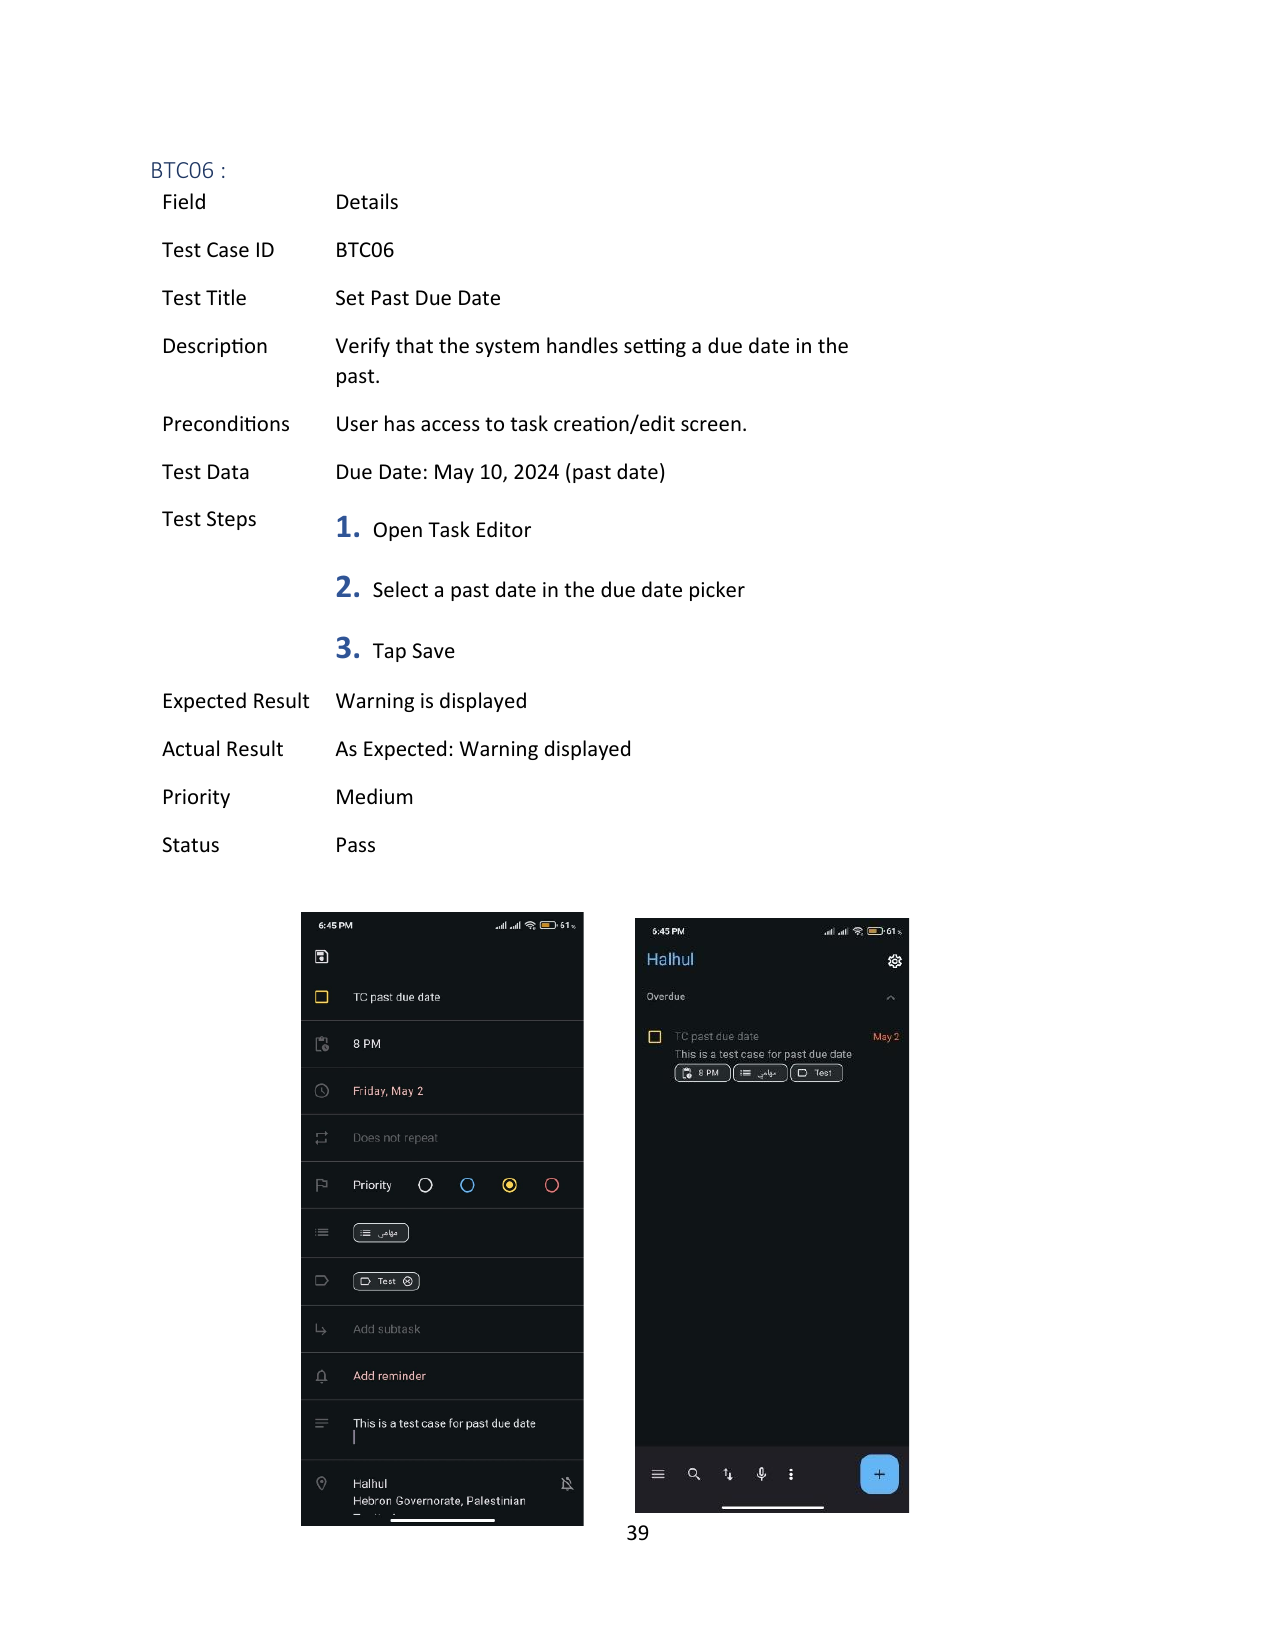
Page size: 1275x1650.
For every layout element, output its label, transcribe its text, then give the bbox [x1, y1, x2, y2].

table_cell Expected Result [151, 686, 323, 733]
table_cell Test Title [151, 283, 323, 330]
table_cell Preconditions [151, 409, 323, 456]
table_cell Test Steps [151, 505, 323, 685]
subtitle BTC06 : [150, 154, 1125, 185]
table_cell As Expected: Warning displayed [324, 734, 908, 781]
table_cell User has access to task creation/edit screen. [324, 409, 908, 456]
table_cell Description [151, 331, 323, 408]
table_cell Actual Result [151, 734, 323, 781]
table_header Details [324, 188, 908, 234]
table_header Field [151, 188, 323, 234]
table_cell BTC06 [324, 235, 908, 282]
table_cell Open Task Editor Select a past date in the due date picker Tap Save [324, 505, 908, 685]
picture [301, 912, 584, 1526]
table_cell Test Data [151, 457, 323, 503]
table_cell Medium [324, 782, 908, 829]
table_cell Priority [151, 782, 323, 829]
picture [635, 918, 910, 1513]
table_cell Due Date: May 10, 2024 (past date) [324, 457, 908, 503]
table_cell Verify that the system handles setting a due date in the past. [324, 331, 908, 408]
table_cell Set Past Due Date [324, 283, 908, 330]
table_cell Warning is displayed [324, 686, 908, 733]
table_cell Status [151, 830, 323, 877]
table_cell Pass [324, 830, 908, 877]
table_cell Test Case ID [151, 235, 323, 282]
